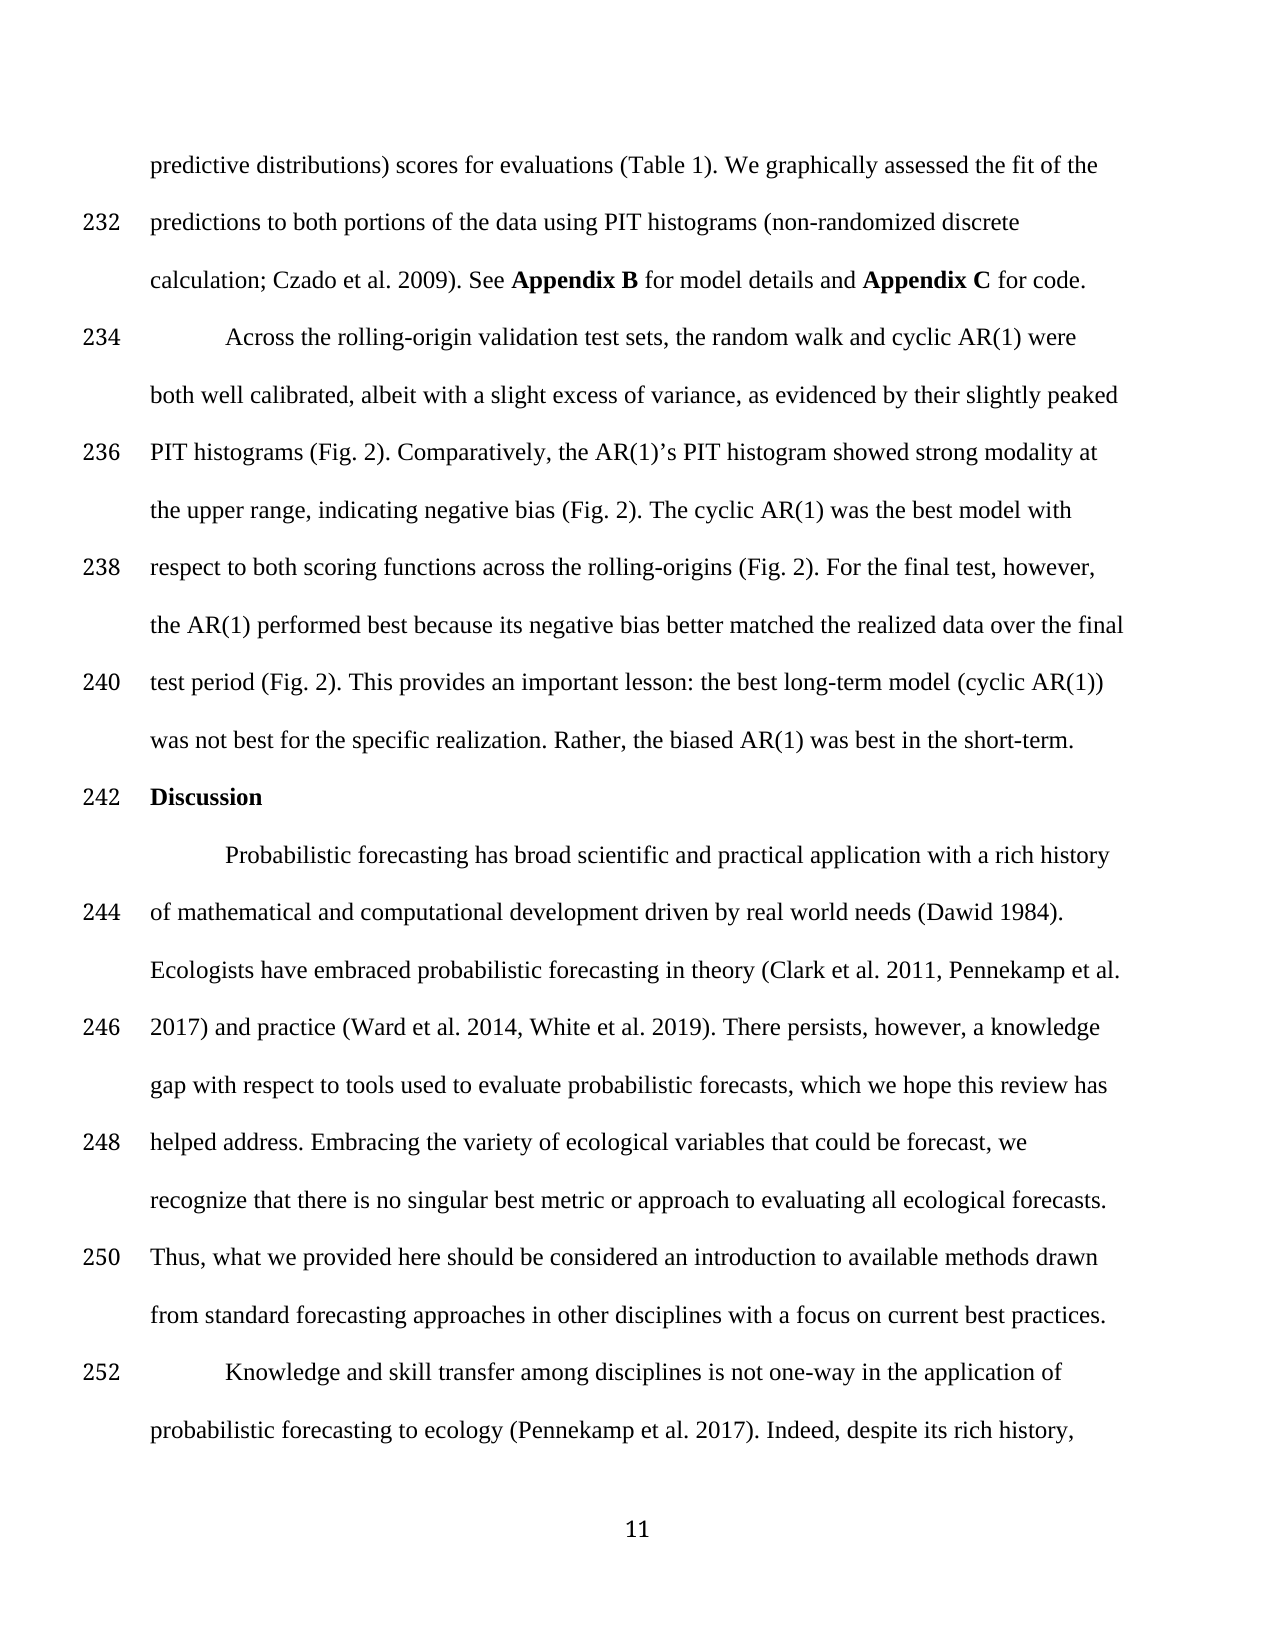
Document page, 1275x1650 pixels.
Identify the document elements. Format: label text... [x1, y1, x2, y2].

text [150, 150, 1125, 294]
text Discussion [150, 782, 1125, 811]
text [150, 1357, 1125, 1444]
text Probabilistic forecasting has broad scientific and practical application with a rich history of mathematical and computational development driven by real world needs (Dawid 1984). Ecologists have embraced probabilistic forecasting in theory (Clark et al. 2011, Pennekamp et al. 2017) and practice (Ward et al. 2014, White et al. 2019). There persists, however, a knowledge gap with respect to tools used to evaluate probabilistic forecasts, which we hope this review has helped address. Embracing the variety of ecological variables that could be forecast, we recognize that there is no singular best metric or approach to evaluating all ecological forecasts. Thus, what we provided here should be considered an introduction to available methods drawn from standard forecasting approaches in other disciplines with a focus on current best practices. [150, 840, 1125, 1329]
text Across the rolling-origin validation test sets, the random walk and cyclic AR(1) were both well calibrated, albeit with a slight excess of variance, as evidenced by their slightly peaked PIT histograms (Fig. 2). Comparatively, the AR(1)’s PIT histogram showed strong modality at the upper range, indicating negative bias (Fig. 2). The cyclic AR(1) was the best model with respect to both scoring functions across the rolling-origins (Fig. 2). For the final test, however, the AR(1) performed best because its negative bias better matched the realized data over the final test period (Fig. 2). This provides an important lesson: the best long-term model (cyclic AR(1)) was not best for the specific realization. Rather, the biased AR(1) was best in the short-term. [150, 322, 1125, 754]
